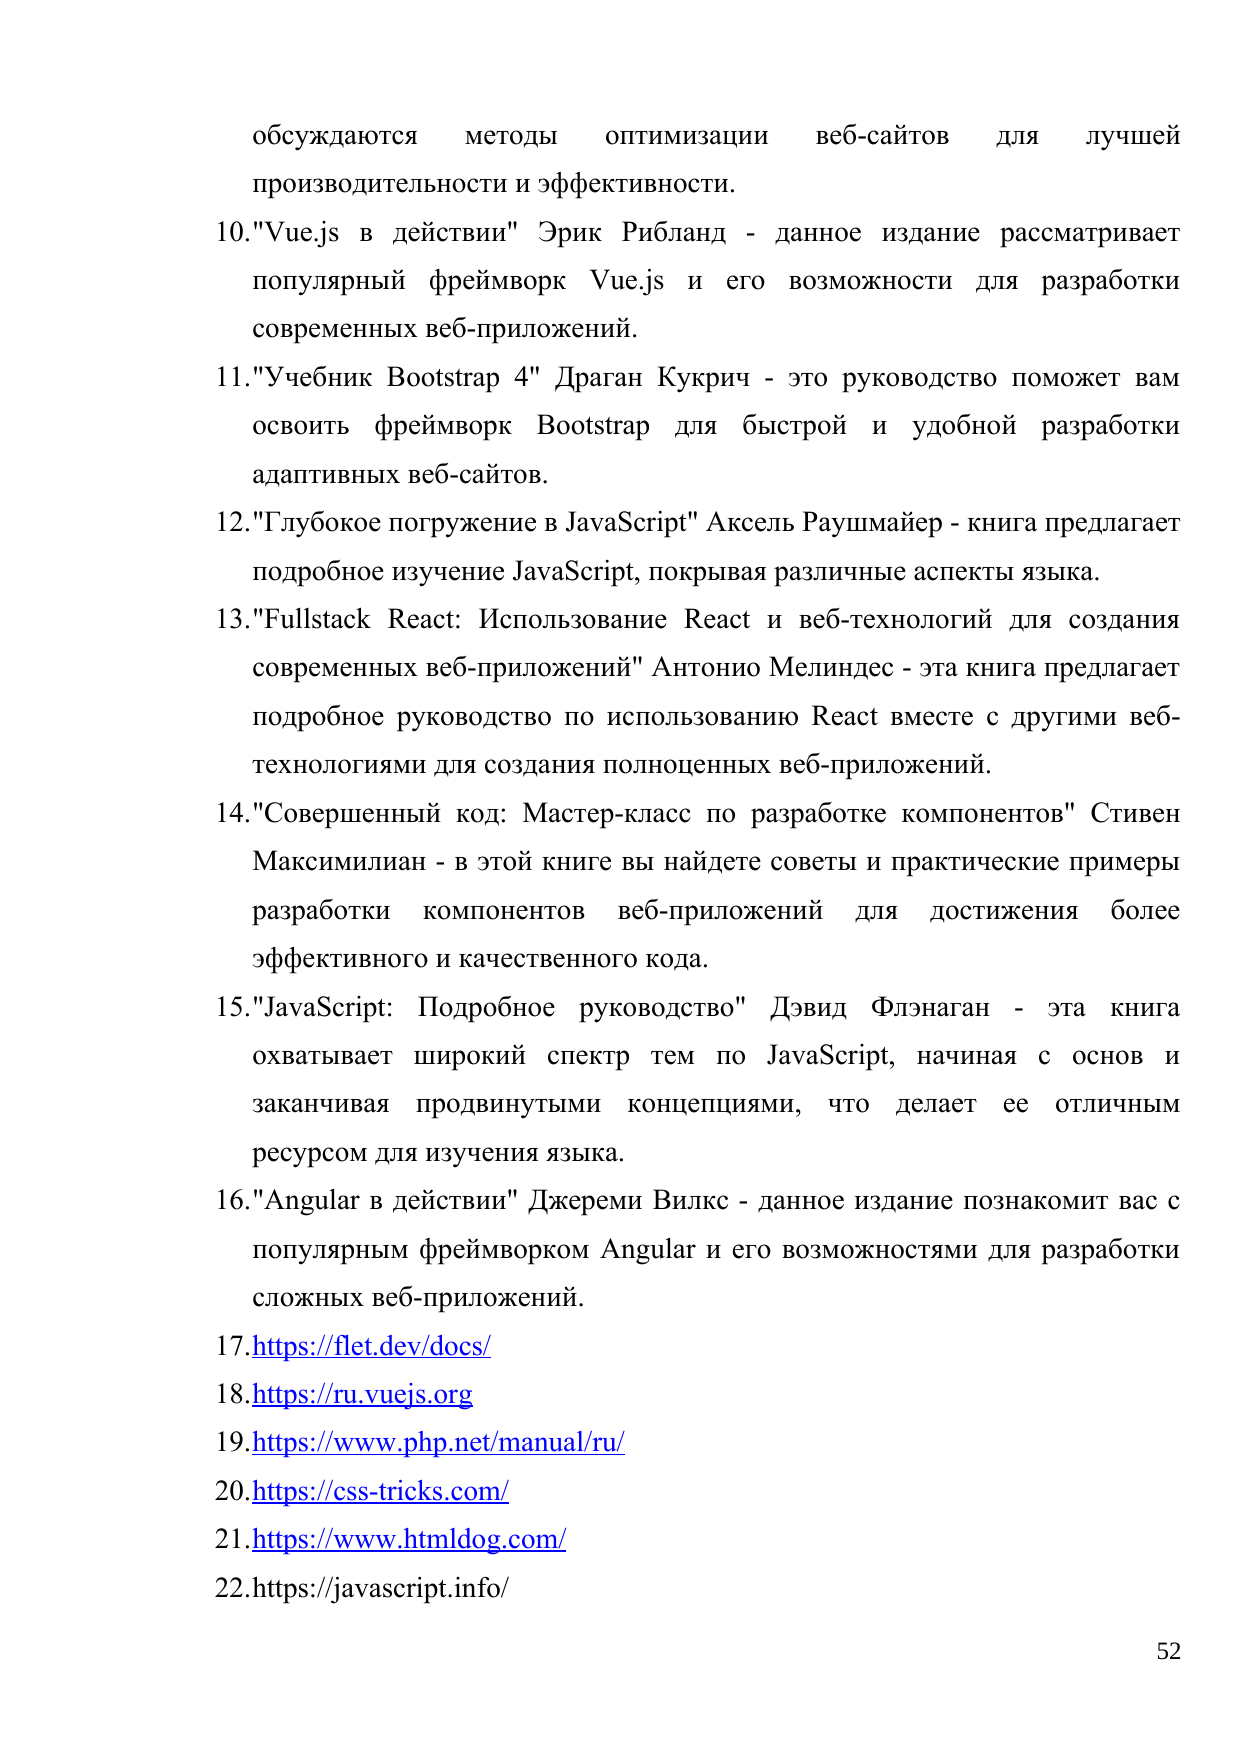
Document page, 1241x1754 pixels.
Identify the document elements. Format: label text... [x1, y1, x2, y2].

list https://www.htmldog.com/ [214, 1523, 1181, 1555]
list "Учебник Bootstrap 4" Драган Кукрич - это руководство поможет вам освоить фреймворк Bootstrap для быстрой и удобной разработки адаптивных веб-сайтов. [214, 360, 1181, 489]
list https://www.php.net/manual/ru/ [214, 1426, 1181, 1458]
list https://css-tricks.com/ [214, 1474, 1181, 1507]
list "Fullstack React: Использование React и веб-технологий для создания современных веб-приложений" Антонио Мелиндес - эта книга предлагает подробное руководство по использованию React вместе с другими веб-технологиями для создания полноценных веб-приложений. [214, 602, 1181, 780]
list "Совершенный код: Мастер-класс по разработке компонентов" Стивен Максимилиан - в этой книге вы найдете советы и практические примеры разработки компонентов веб-приложений для достижения более эффективного и качественного кода. [214, 796, 1181, 974]
list "Vue.js в действии" Эрик Рибланд - данное издание рассматривает популярный фреймворк Vue.js и его возможности для разработки современных веб-приложений. [214, 215, 1181, 344]
list "Глубокое погружение в JavaScript" Аксель Раушмайер - книга предлагает подробное изучение JavaScript, покрывая различные аспекты языка. [214, 506, 1181, 586]
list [214, 118, 1181, 199]
list https://javascript.info/ [214, 1571, 1181, 1603]
list https://ru.vuejs.org [214, 1377, 1181, 1410]
list https://flet.dev/docs/ [214, 1329, 1181, 1361]
list "Angular в действии" Джереми Вилкс - данное издание познакомит вас с популярным фреймворком Angular и его возможностями для разработки сложных веб-приложений. [214, 1184, 1181, 1313]
list "JavaScript: Подробное руководство" Дэвид Флэнаган - эта книга охватывает широкий спектр тем по JavaScript, начиная с основ и заканчивая продвинутыми концепциями, что делает ее отличным ресурсом для изучения языка. [214, 990, 1181, 1167]
